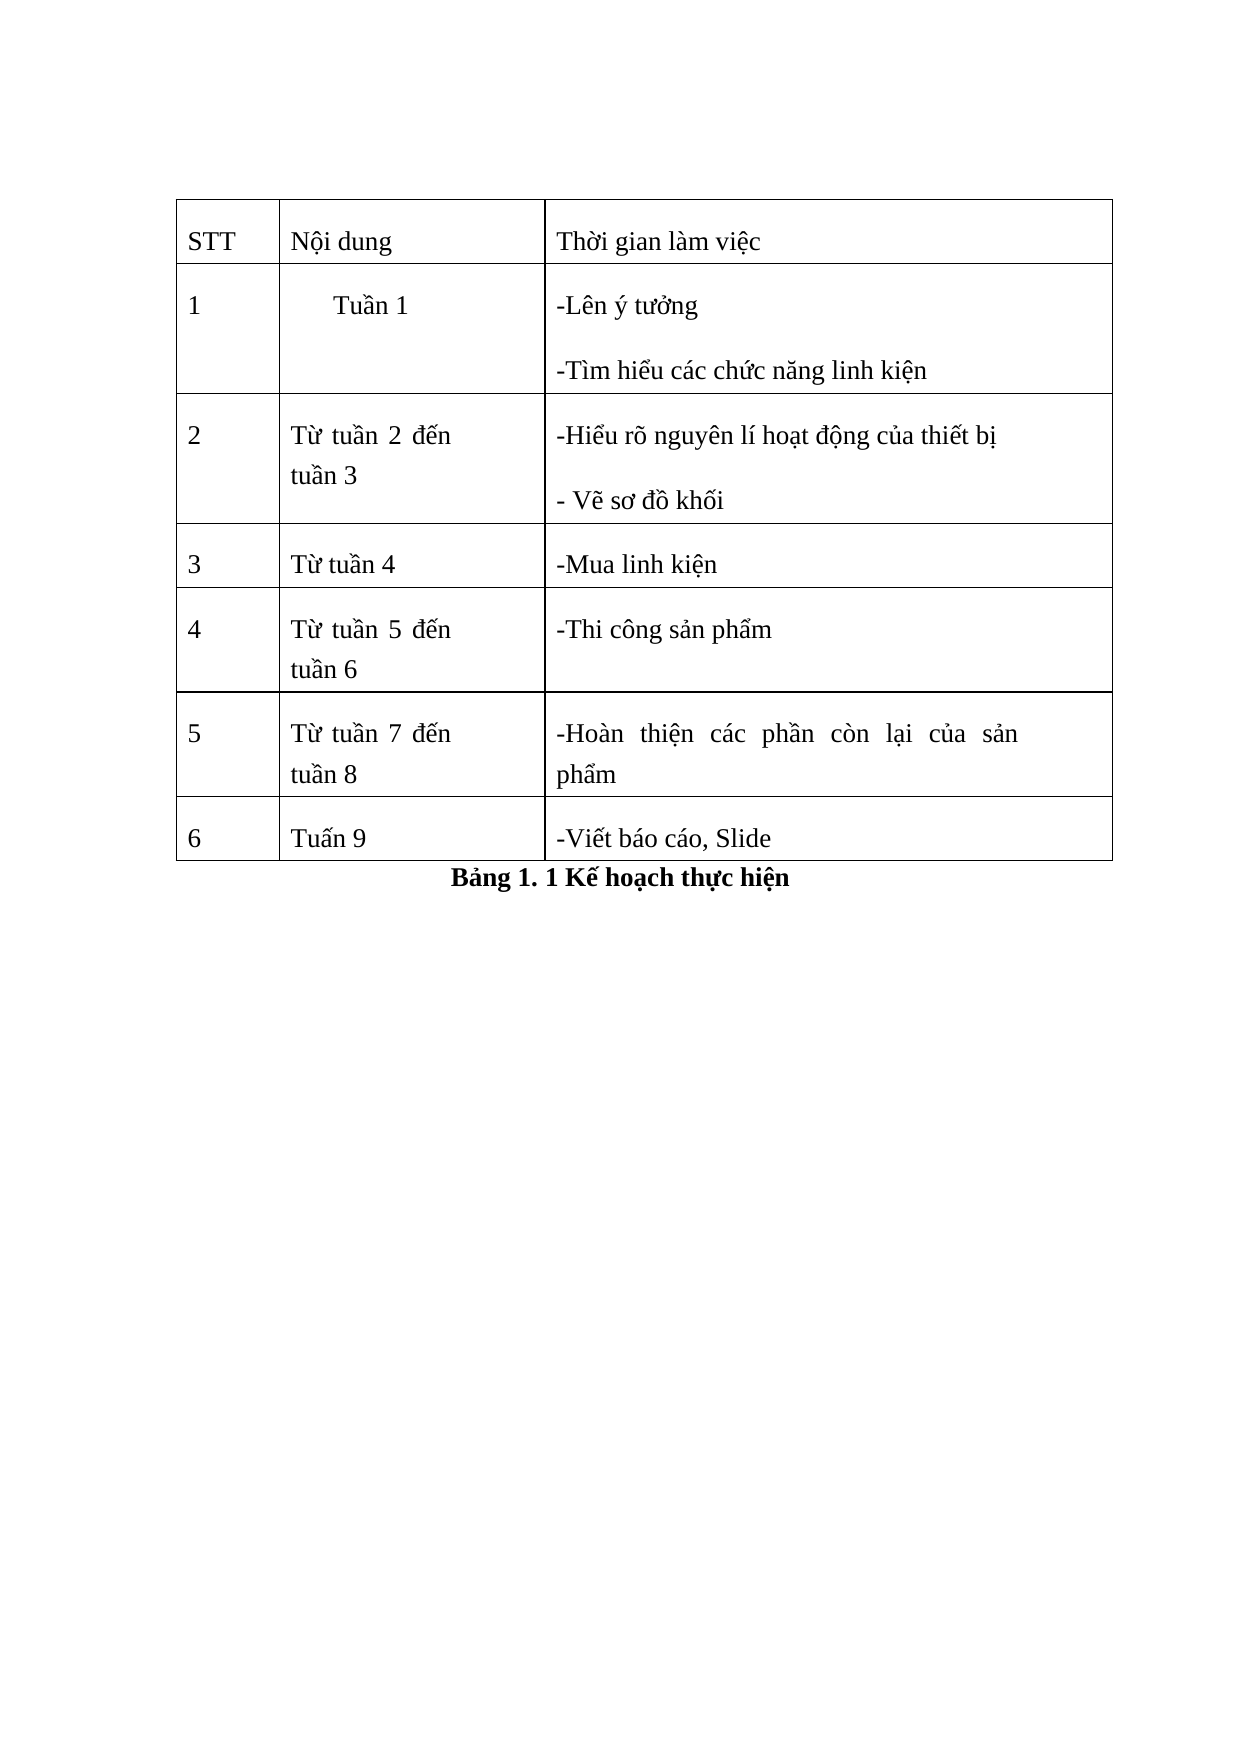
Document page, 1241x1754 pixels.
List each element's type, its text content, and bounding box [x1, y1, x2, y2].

table_cell 2 [177, 394, 279, 522]
table_cell 5 [177, 693, 279, 796]
table_cell -Hoàn thiện các phần còn lại của sản phẩm [546, 693, 1112, 796]
table_cell -Lên ý tưởng -Tìm hiểu các chức năng linh kiện [546, 264, 1112, 393]
text Bảng 1. 1 Kế hoạch thực hiện [187, 861, 1053, 892]
table_cell Từ tuần 4 [280, 524, 544, 587]
table_cell 1 [177, 264, 279, 393]
table_cell Từ tuần 5 đến tuần 6 [280, 588, 544, 691]
table_cell -Thi công sản phẩm [546, 588, 1112, 691]
table_header Thời gian làm việc [546, 200, 1112, 263]
table_cell -Mua linh kiện [546, 524, 1112, 587]
table_cell Tuần 1 [280, 264, 544, 393]
table_cell 6 [177, 797, 279, 860]
table_cell -Viết báo cáo, Slide [546, 797, 1112, 860]
table_cell 4 [177, 588, 279, 691]
table_cell 3 [177, 524, 279, 587]
table_cell Từ tuần 2 đến tuần 3 [280, 394, 544, 522]
table_header STT [177, 200, 279, 263]
table_header Nội dung [280, 200, 544, 263]
table_cell Từ tuần 7 đến tuần 8 [280, 693, 544, 796]
table_cell Tuấn 9 [280, 797, 544, 860]
table_cell -Hiểu rõ nguyên lí hoạt động của thiết bị - Vẽ sơ đồ khối [546, 394, 1112, 522]
